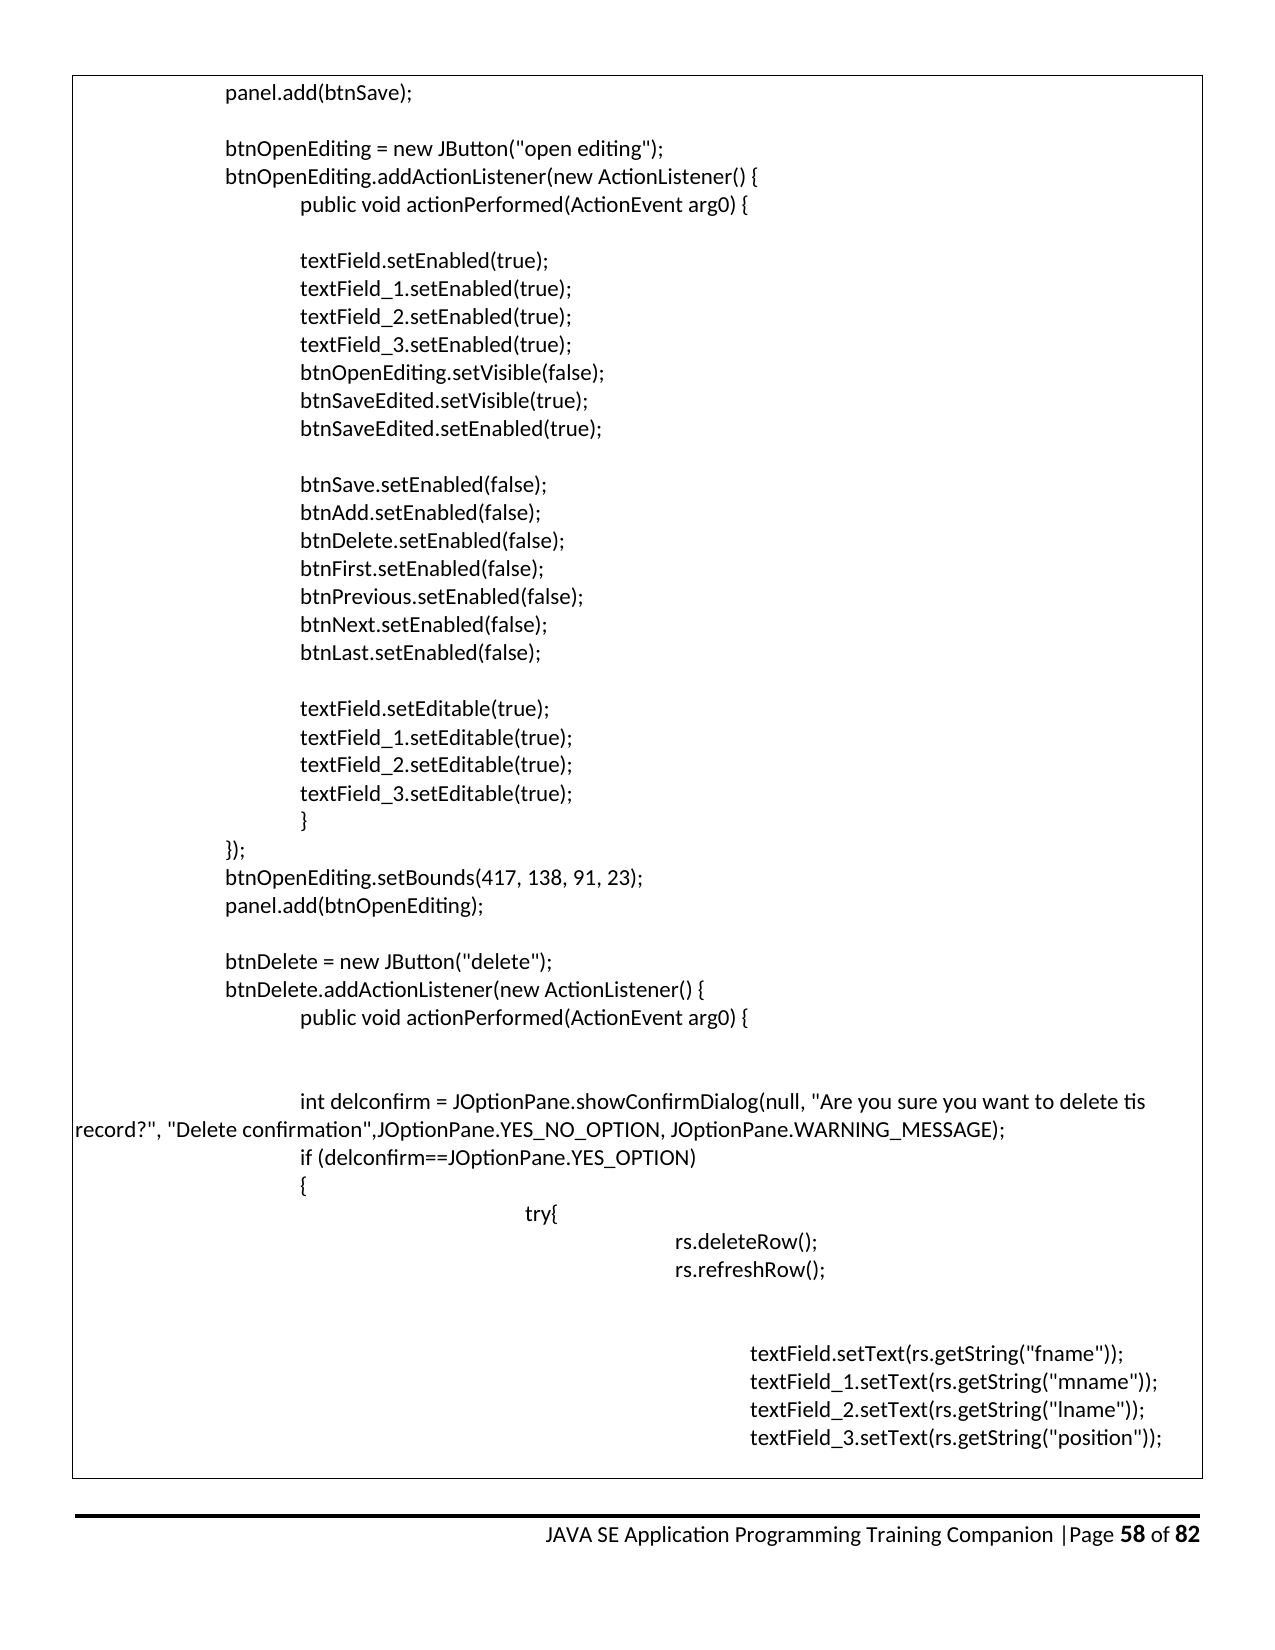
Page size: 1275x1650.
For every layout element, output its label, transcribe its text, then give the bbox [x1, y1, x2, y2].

text textField_2.setEditable(true); [75, 751, 1200, 779]
text textField.setEditable(true); [75, 694, 1200, 723]
text }); [75, 835, 1200, 863]
text btnDelete = new JButton("delete"); [75, 947, 1200, 975]
text { [75, 1171, 1200, 1199]
text textField_1.setEditable(true); [75, 723, 1200, 751]
text try{ [75, 1199, 1200, 1227]
text textField_3.setText(rs.getString("position")); [75, 1423, 1200, 1451]
text btnAdd.setEnabled(false); [75, 498, 1200, 526]
text panel.add(btnSave); [73, 76, 1202, 106]
text textField.setText(rs.getString("fname")); [75, 1339, 1200, 1367]
text btnSaveEdited.setVisible(true); [75, 386, 1200, 414]
text btnNext.setEnabled(false); [75, 611, 1200, 638]
text rs.deleteRow(); [75, 1227, 1200, 1255]
text textField_1.setEnabled(true); [75, 274, 1200, 302]
text btnLast.setEnabled(false); [75, 638, 1200, 667]
text textField_2.setEnabled(true); [75, 302, 1200, 330]
text } [75, 807, 1200, 835]
text textField_3.setEnabled(true); [75, 330, 1200, 358]
text btnOpenEditing.setBounds(417, 138, 91, 23); [75, 863, 1200, 891]
text btnOpenEditing.setVisible(false); [75, 358, 1200, 386]
text textField_2.setText(rs.getString("lname")); [75, 1395, 1200, 1423]
text textField_1.setText(rs.getString("mname")); [75, 1367, 1200, 1395]
text textField_3.setEditable(true); [75, 779, 1200, 807]
text public void actionPerformed(ActionEvent arg0) { [75, 1003, 1200, 1031]
text textField.setEnabled(true); [75, 246, 1200, 274]
text if (delconfirm==JOptionPane.YES_OPTION) [75, 1143, 1200, 1171]
text btnDelete.addActionListener(new ActionListener() { [75, 975, 1200, 1003]
text btnPrevious.setEnabled(false); [75, 582, 1200, 611]
text btnSaveEdited.setEnabled(true); [75, 414, 1200, 442]
text rs.refreshRow(); [75, 1255, 1200, 1283]
text btnOpenEditing = new JButton("open editing"); [75, 134, 1200, 162]
text int delconfirm = JOptionPane.showConfirmDialog(null, "Are you sure you want to delete tis record?", "Delete confirmation",JOptionPane.YES_NO_OPTION, JOptionPane.WARNING_MESSAGE); [75, 1087, 1200, 1143]
text panel.add(btnOpenEditing); [75, 891, 1200, 919]
text public void actionPerformed(ActionEvent arg0) { [75, 190, 1200, 218]
text btnFirst.setEnabled(false); [75, 554, 1200, 582]
text btnOpenEditing.addActionListener(new ActionListener() { [75, 162, 1200, 190]
text btnSave.setEnabled(false); [75, 470, 1200, 498]
text btnDelete.setEnabled(false); [75, 526, 1200, 554]
